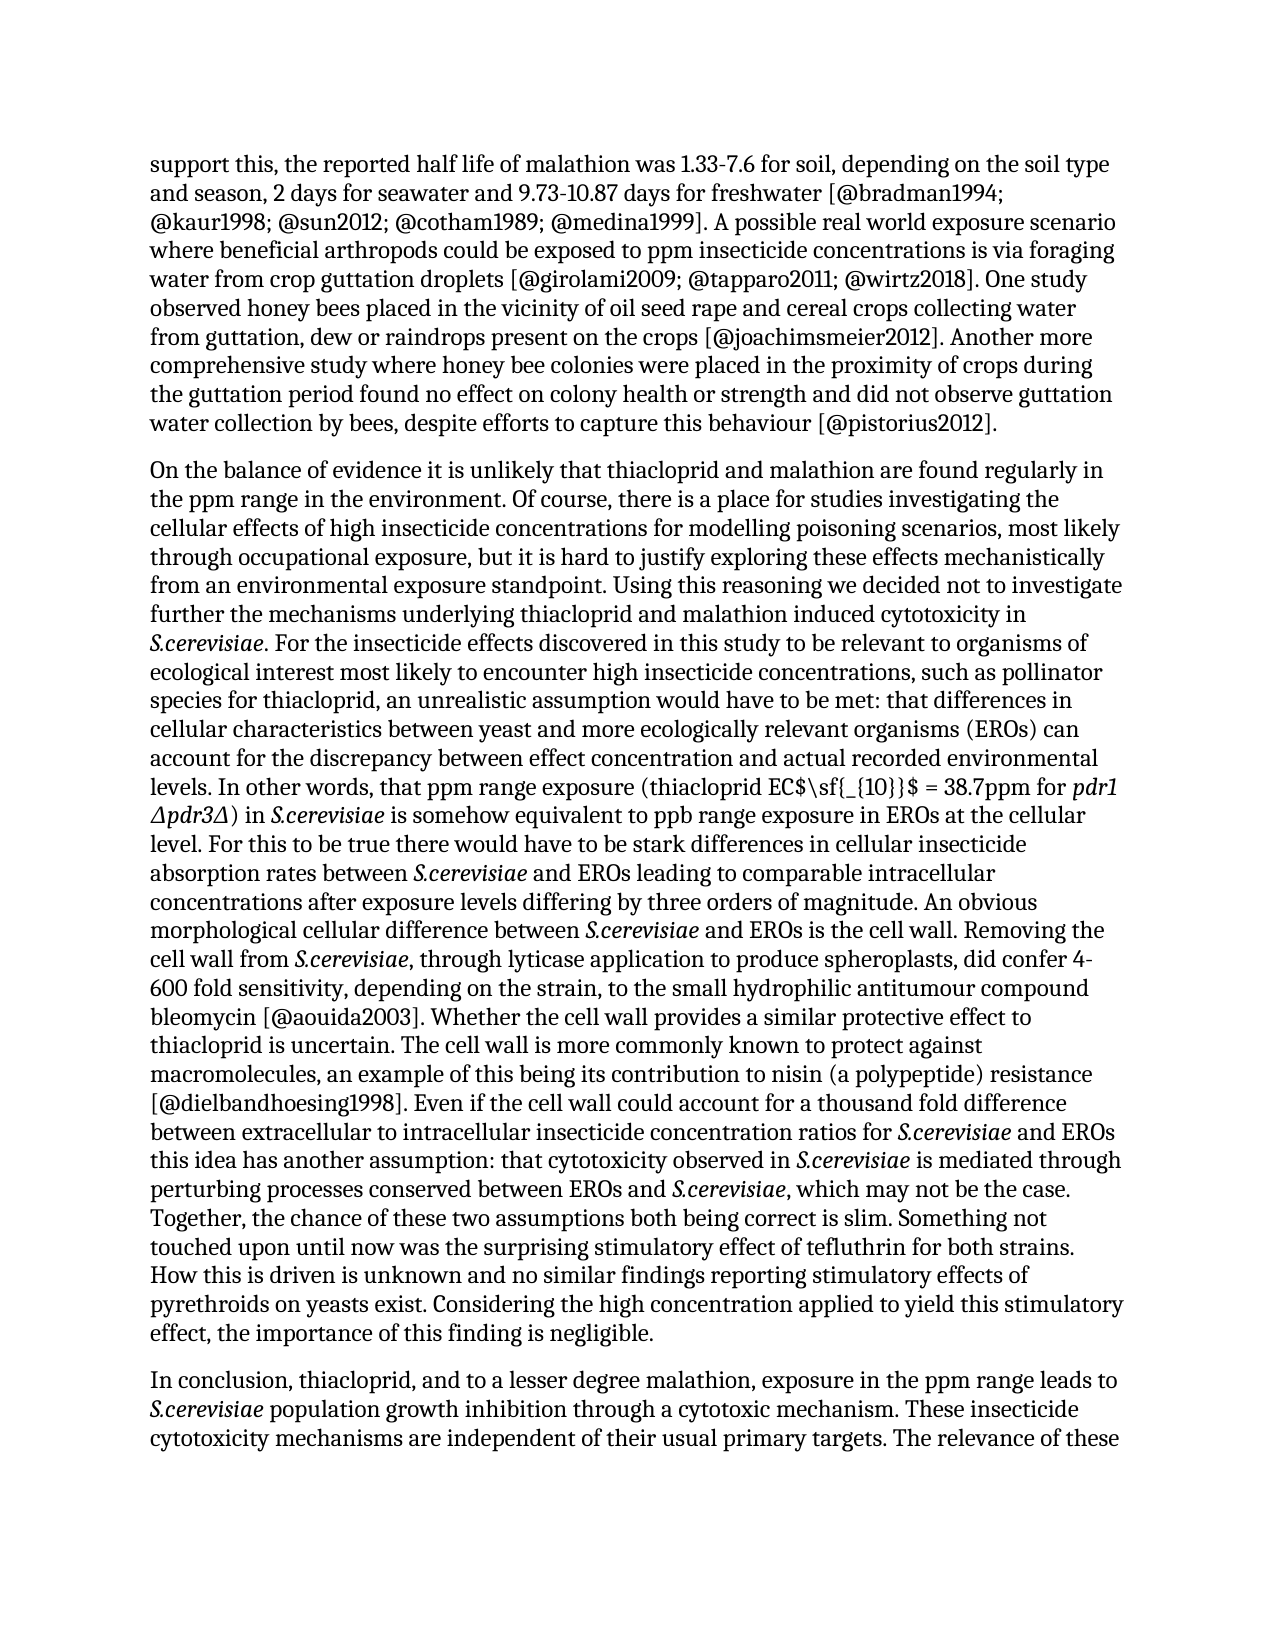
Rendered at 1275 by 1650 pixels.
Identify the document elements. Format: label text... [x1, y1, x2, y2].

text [150, 150, 1125, 437]
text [150, 1366, 1125, 1452]
text On the balance of evidence it is unlikely that thiacloprid and malathion are found regularly in the ppm range in the environment. Of course, there is a place for studies investigating the cellular effects of high insecticide concentrations for modelling poisoning scenarios, most likely through occupational exposure, but it is hard to justify exploring these effects mechanistically from an environmental exposure standpoint. Using this reasoning we decided not to investigate further the mechanisms underlying thiacloprid and malathion induced cytotoxicity in S.cerevisiae. For the insecticide effects discovered in this study to be relevant to organisms of ecological interest most likely to encounter high insecticide concentrations, such as pollinator species for thiacloprid, an unrealistic assumption would have to be met: that differences in cellular characteristics between yeast and more ecologically relevant organisms (EROs) can account for the discrepancy between effect concentration and actual recorded environmental levels. In other words, that ppm range exposure (thiacloprid EC$\sf{_{10}}$ = 38.7ppm for pdr1pdr3) in S.cerevisiae is somehow equivalent to ppb range exposure in EROs at the cellular level. For this to be true there would have to be stark differences in cellular insecticide absorption rates between S.cerevisiae and EROs leading to comparable intracellular concentrations after exposure levels differing by three orders of magnitude. An obvious morphological cellular difference between S.cerevisiae and EROs is the cell wall. Removing the cell wall from S.cerevisiae, through lyticase application to produce spheroplasts, did confer 4-600 fold sensitivity, depending on the strain, to the small hydrophilic antitumour compound bleomycin [@aouida2003]. Whether the cell wall provides a similar protective effect to thiacloprid is uncertain. The cell wall is more commonly known to protect against macromolecules, an example of this being its contribution to nisin (a polypeptide) resistance [@dielbandhoesing1998]. Even if the cell wall could account for a thousand fold difference between extracellular to intracellular insecticide concentration ratios for S.cerevisiae and EROs this idea has another assumption: that cytotoxicity observed in S.cerevisiae is mediated through perturbing processes conserved between EROs and S.cerevisiae, which may not be the case. Together, the chance of these two assumptions both being correct is slim. Something not touched upon until now was the surprising stimulatory effect of tefluthrin for both strains. How this is driven is unknown and no similar findings reporting stimulatory effects of pyrethroids on yeasts exist. Considering the high concentration applied to yield this stimulatory effect, the importance of this finding is negligible. [150, 456, 1125, 1347]
